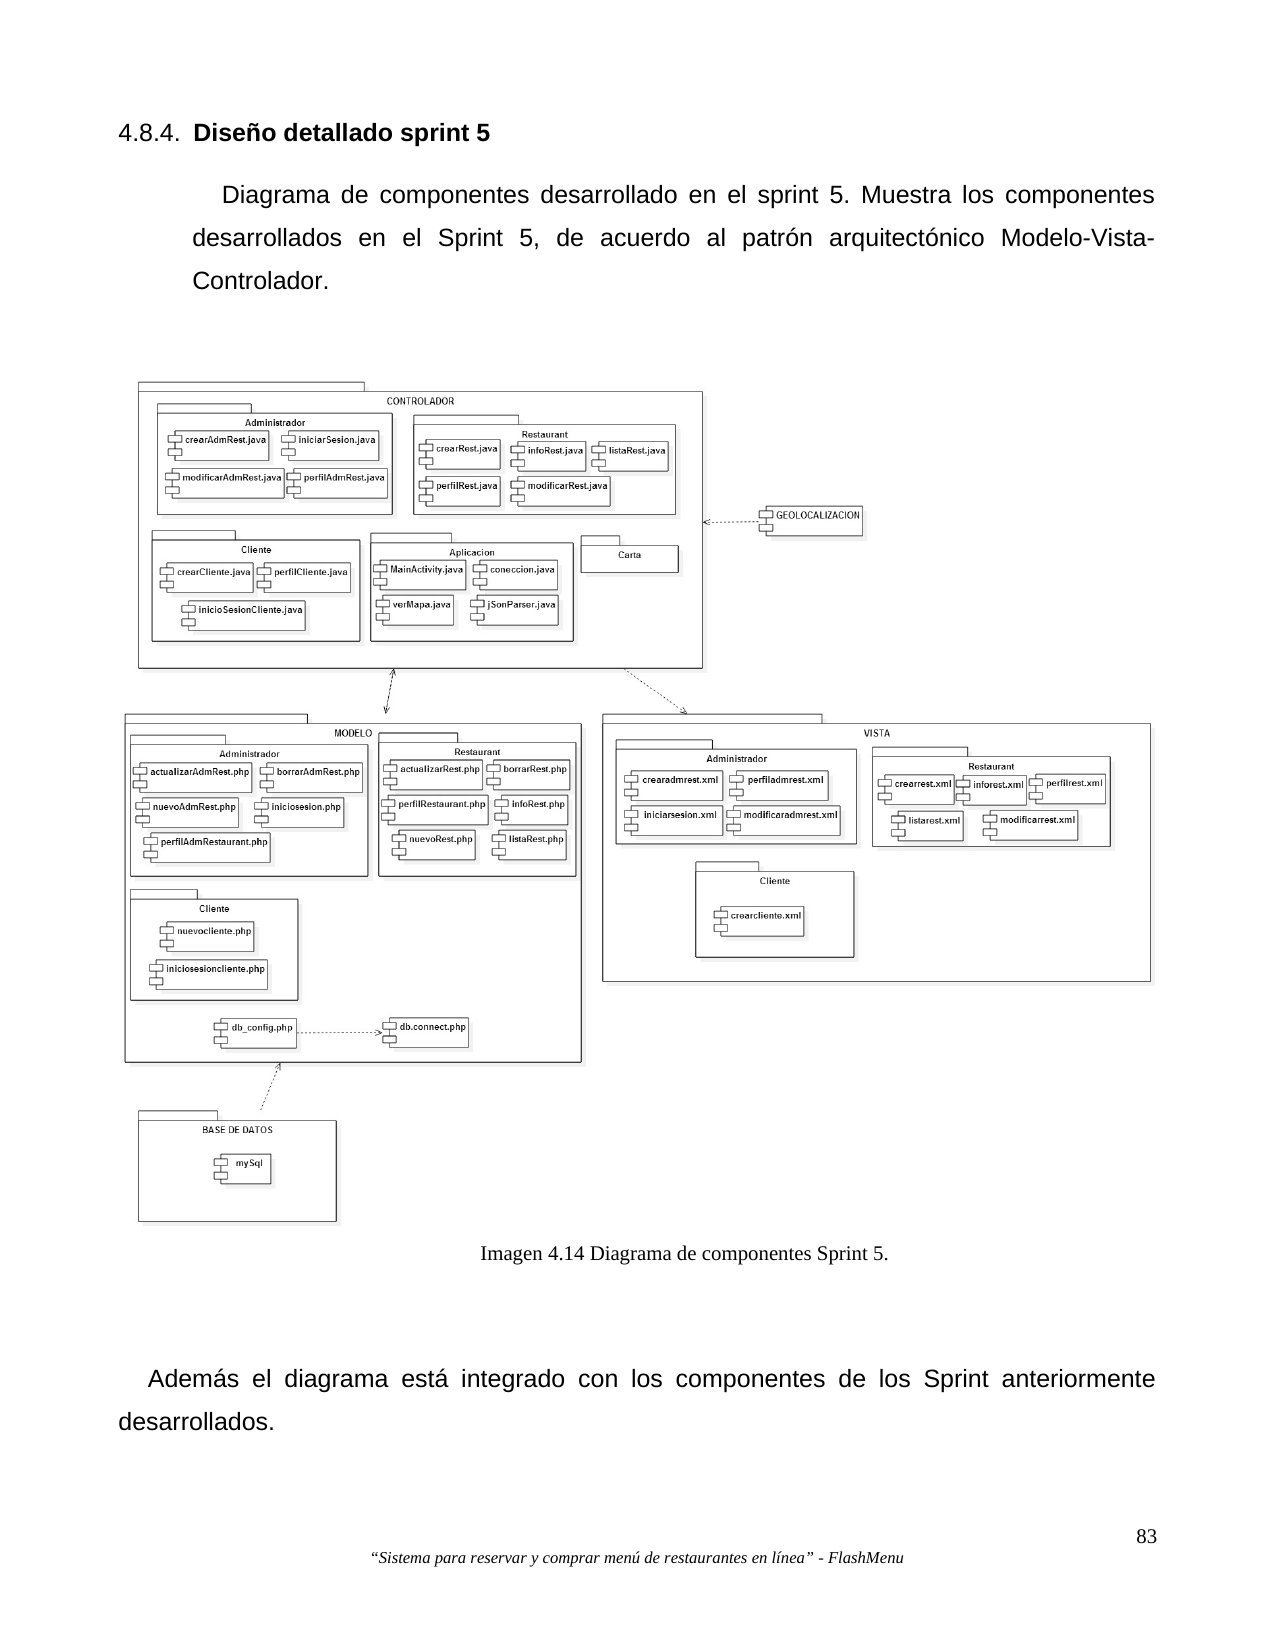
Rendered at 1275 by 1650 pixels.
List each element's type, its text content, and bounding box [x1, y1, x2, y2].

text Además el diagrama está integrado con los componentes de los Sprint anteriormente desarrollados. [118, 1363, 1157, 1435]
picture [118, 375, 1157, 1228]
text Diagrama de componentes desarrollado en el sprint 5. Muestra los componentes desarrollados en el Sprint 5, de acuerdo al patrón arquitectónico Modelo-Vista-Controlador. [192, 180, 1157, 295]
subtitle Diseño detallado sprint 5 [118, 118, 1157, 147]
